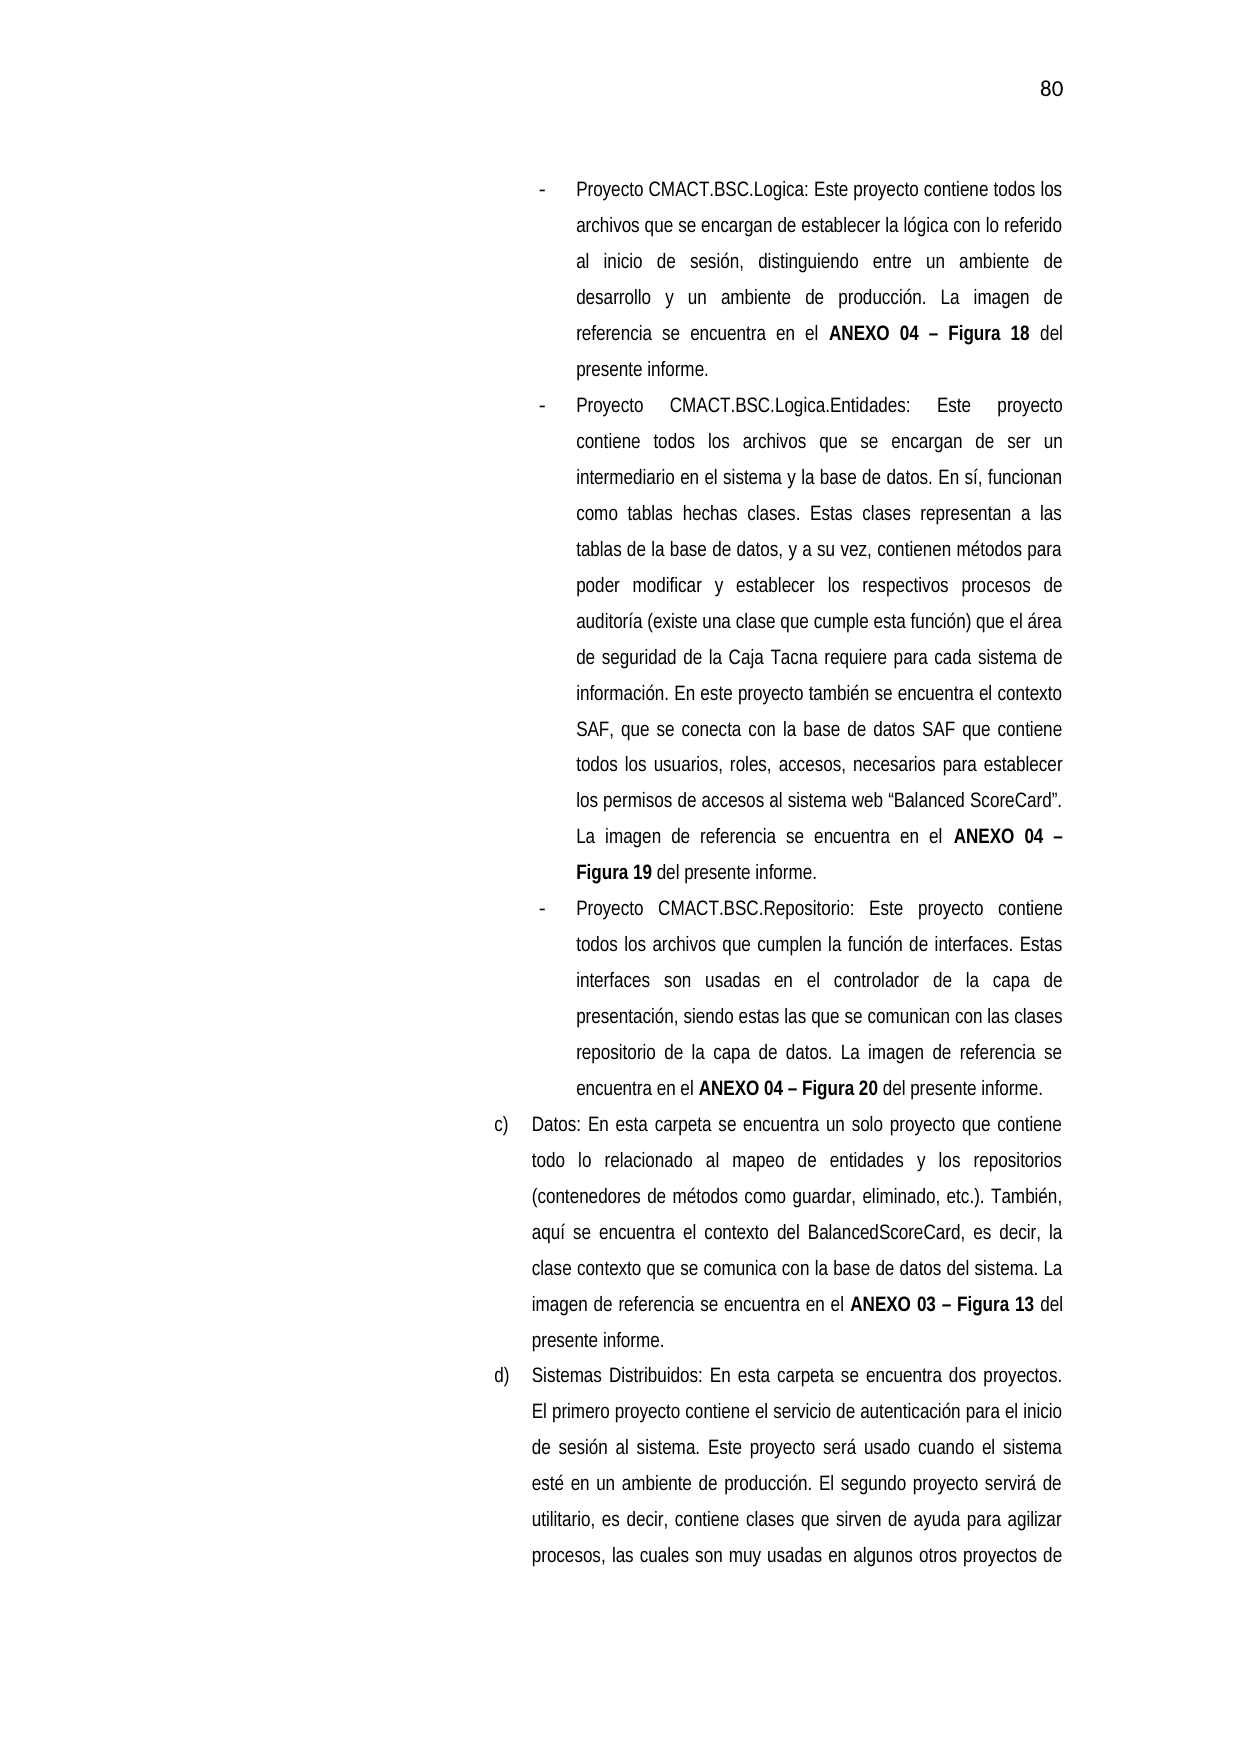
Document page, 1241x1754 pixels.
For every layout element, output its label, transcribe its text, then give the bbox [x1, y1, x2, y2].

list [494, 1363, 1063, 1567]
list Proyecto CMACT.BSC.Logica: Este proyecto contiene todos los archivos que se encargan de establecer la lógica con lo referido al inicio de sesión, distinguiendo entre un ambiente de desarrollo y un ambiente de producción. La imagen de referencia se encuentra en el ANEXO 04 – Figura 18 del presente informe. [538, 177, 1063, 381]
list Proyecto CMACT.BSC.Logica.Entidades: Este proyecto contiene todos los archivos que se encargan de ser un intermediario en el sistema y la base de datos. En sí, funcionan como tablas hechas clases. Estas clases representan a las tablas de la base de datos, y a su vez, contienen métodos para poder modificar y establecer los respectivos procesos de auditoría (existe una clase que cumple esta función) que el área de seguridad de la Caja Tacna requiere para cada sistema de información. En este proyecto también se encuentra el contexto SAF, que se conecta con la base de datos SAF que contiene todos los usuarios, roles, accesos, necesarios para establecer los permisos de accesos al sistema web “Balanced ScoreCard”. La imagen de referencia se encuentra en el ANEXO 04 – Figura 19 del presente informe. [538, 393, 1063, 884]
list Proyecto CMACT.BSC.Repositorio: Este proyecto contiene todos los archivos que cumplen la función de interfaces. Estas interfaces son usadas en el controlador de la capa de presentación, siendo estas las que se comunican con las clases repositorio de la capa de datos. La imagen de referencia se encuentra en el ANEXO 04 – Figura 20 del presente informe. [538, 896, 1063, 1100]
list Datos: En esta carpeta se encuentra un solo proyecto que contiene todo lo relacionado al mapeo de entidades y los repositorios (contenedores de métodos como guardar, eliminado, etc.). También, aquí se encuentra el contexto del BalancedScoreCard, es decir, la clase contexto que se comunica con la base de datos del sistema. La imagen de referencia se encuentra en el ANEXO 03 – Figura 13 del presente informe. [494, 1112, 1063, 1351]
